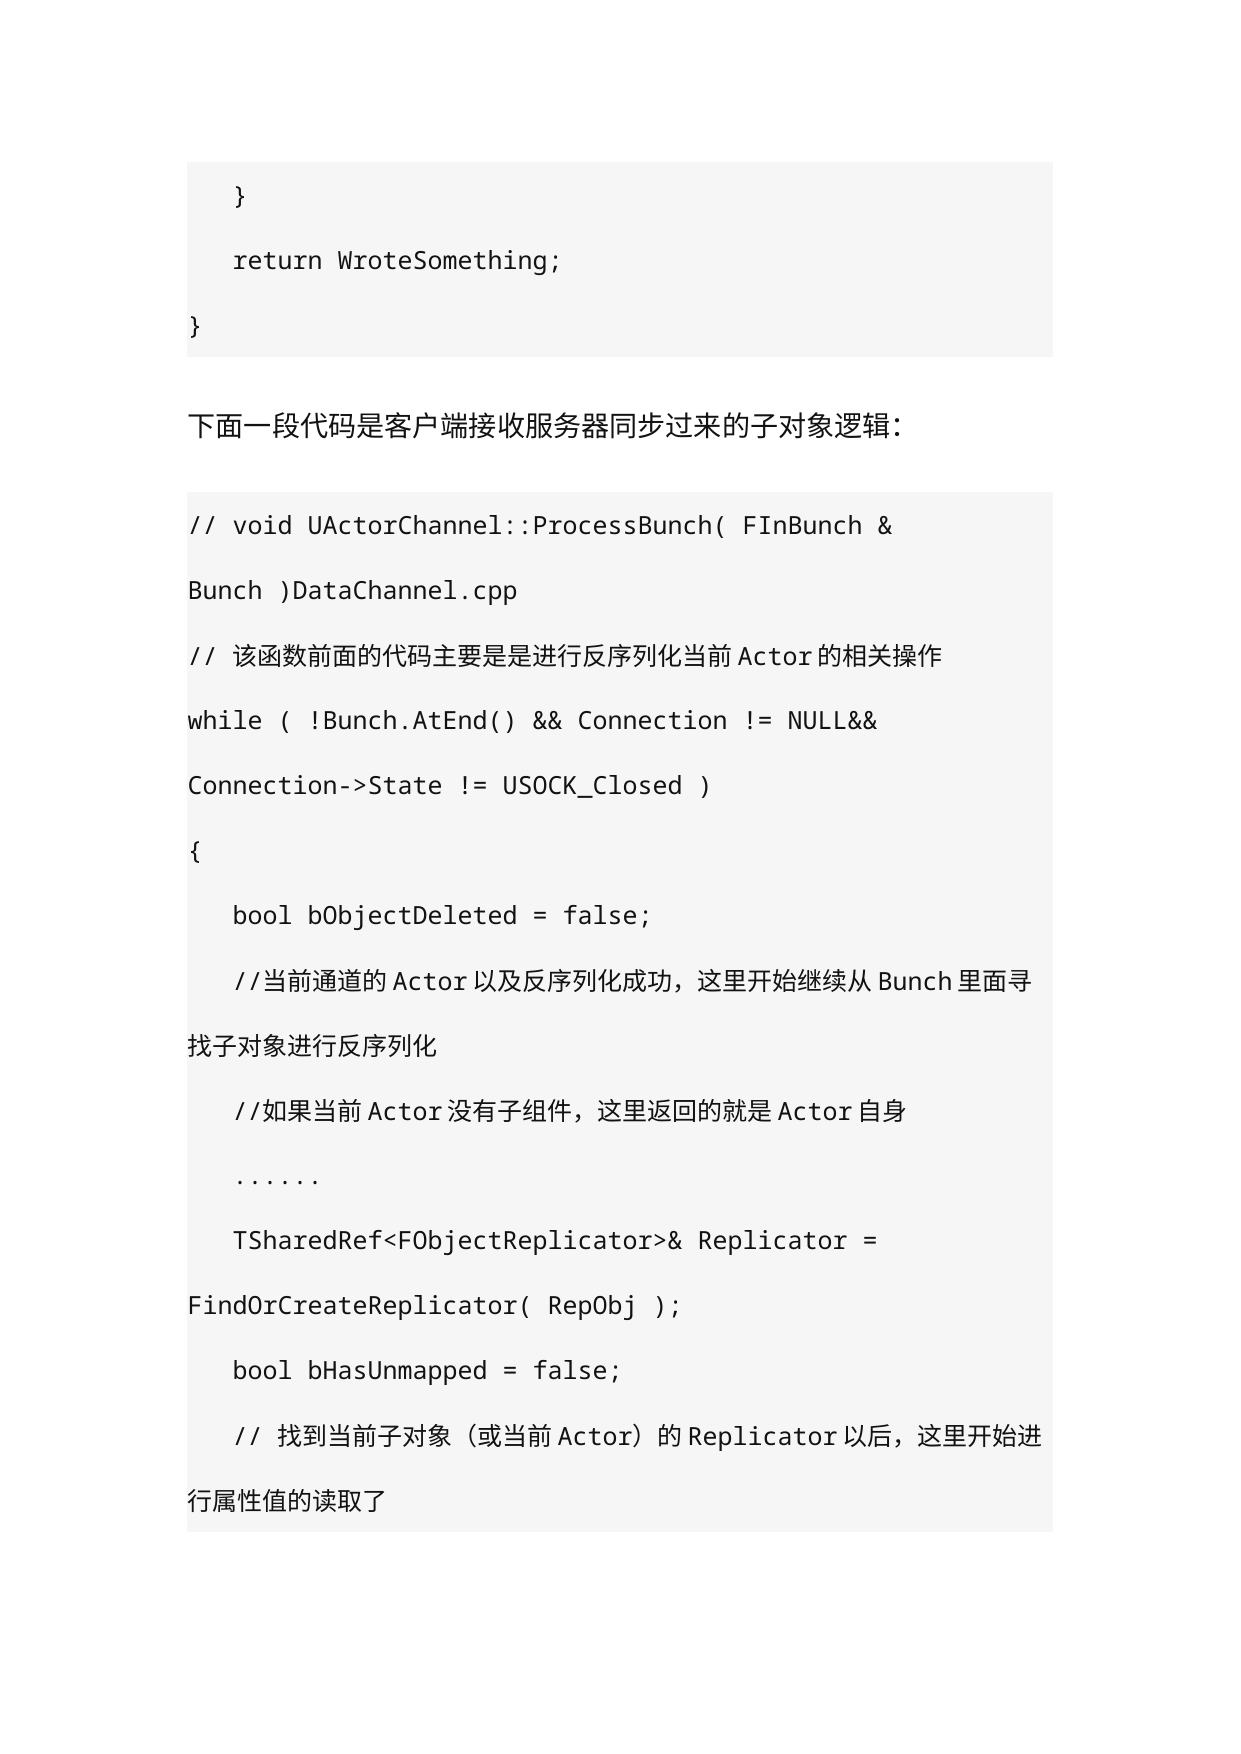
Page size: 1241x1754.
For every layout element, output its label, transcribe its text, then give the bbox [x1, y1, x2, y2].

text 下面一段代码是客户端接收服务器同步过来的子对象逻辑： [187, 392, 1053, 457]
text } [187, 292, 1053, 357]
text // void UActorChannel::ProcessBunch( FInBunch & Bunch )DataChannel.cpp [187, 492, 1053, 622]
text bool bHasUnmapped = false; [187, 1337, 1053, 1402]
text //当前通道的Actor以及反序列化成功，这里开始继续从Bunch里面寻找子对象进行反序列化 [187, 947, 1053, 1077]
text { [187, 817, 1053, 882]
text while ( !Bunch.AtEnd() && Connection != NULL&& Connection->State != USOCK_Closed ) [187, 687, 1053, 817]
text } [187, 162, 1053, 227]
text return WroteSomething; [187, 227, 1053, 292]
text // 该函数前面的代码主要是是进行反序列化当前Actor的相关操作 [187, 622, 1053, 687]
text ...... [187, 1142, 1053, 1207]
text //如果当前Actor没有子组件，这里返回的就是Actor自身 [187, 1077, 1053, 1142]
text TSharedRef<FObjectReplicator>& Replicator = FindOrCreateReplicator( RepObj ); [187, 1207, 1053, 1337]
text bool bObjectDeleted = false; [187, 882, 1053, 947]
text // 找到当前子对象（或当前Actor）的Replicator以后，这里开始进行属性值的读取了 [187, 1402, 1053, 1532]
